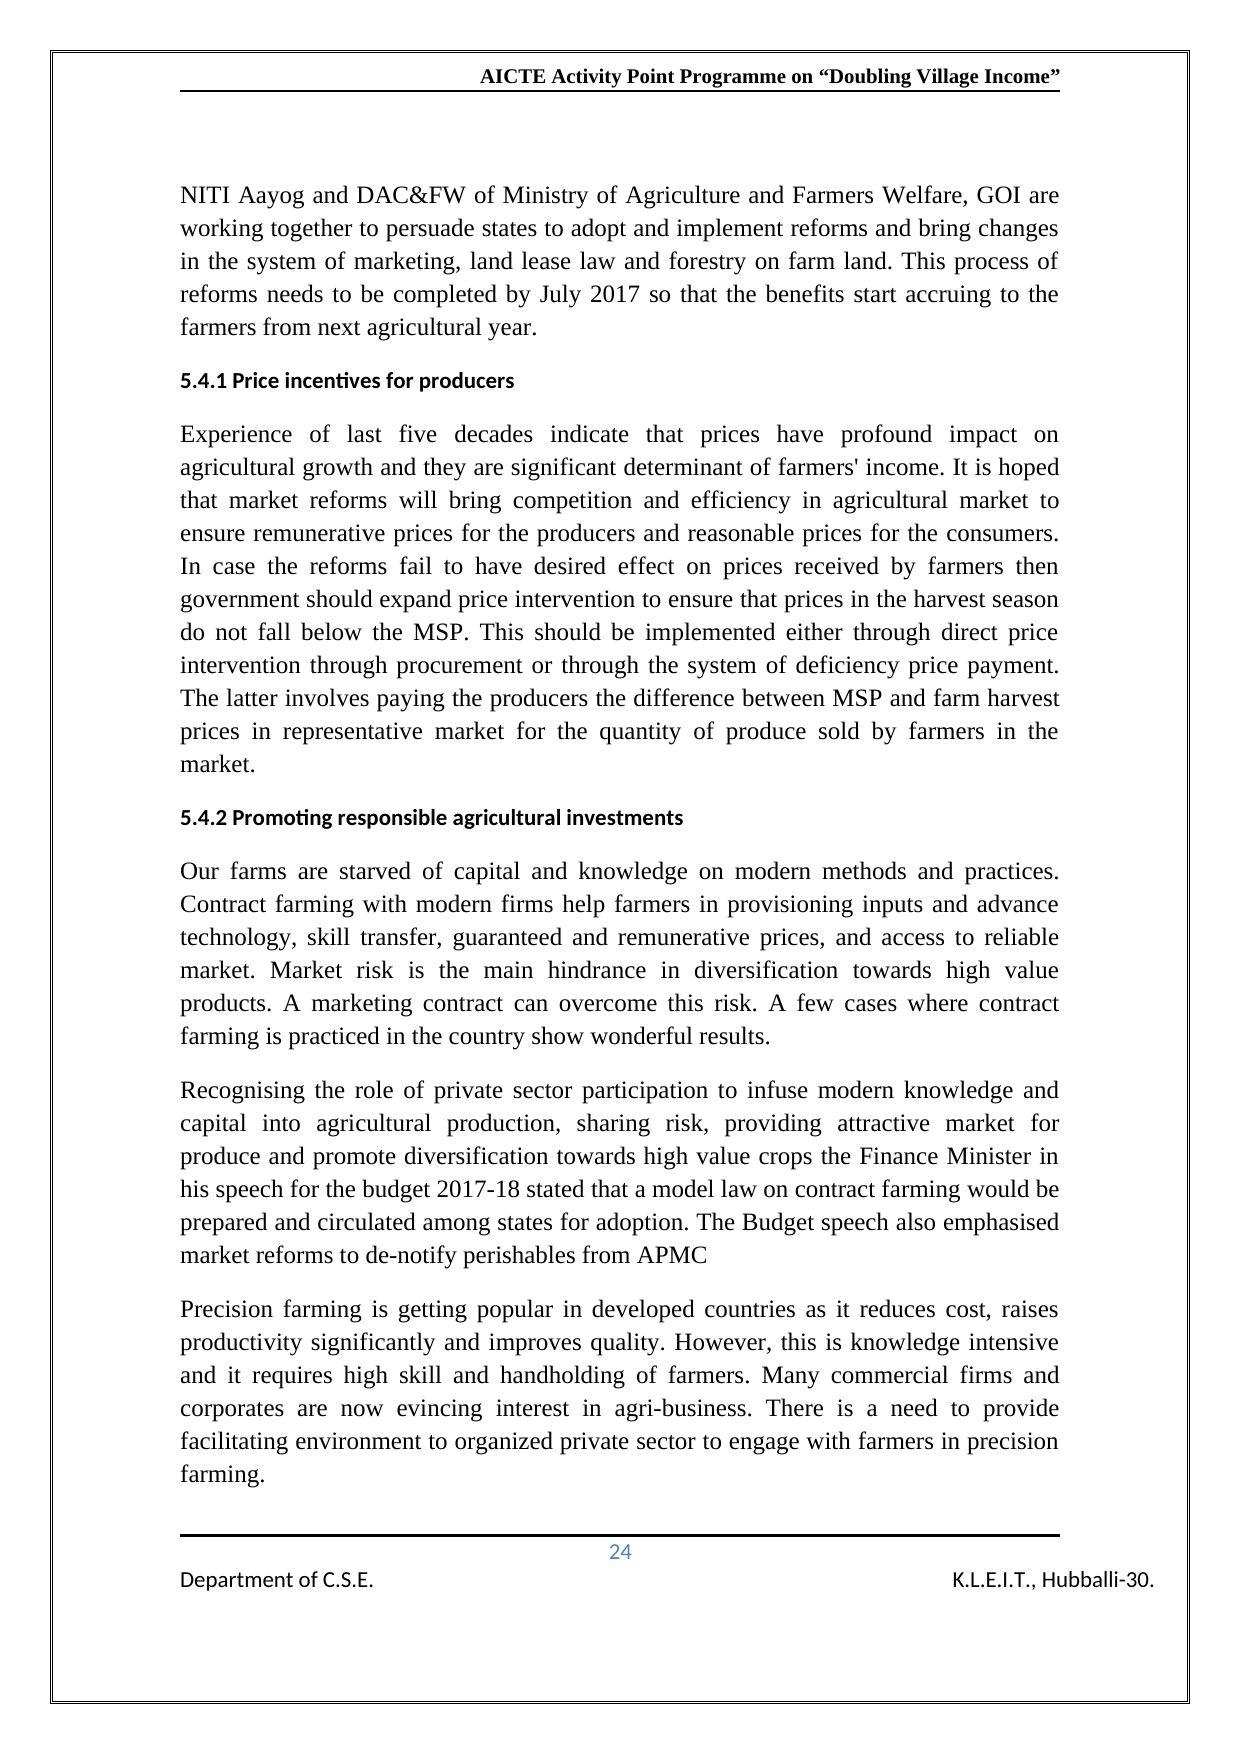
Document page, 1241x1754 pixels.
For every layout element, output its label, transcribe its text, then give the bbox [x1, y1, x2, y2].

text NITI Aayog and DAC&FW of Ministry of Agriculture and Farmers Welfare, GOI are working together to persuade states to adopt and implement reforms and bring changes in the system of marketing, land lease law and forestry on farm land. This process of reforms needs to be completed by July 2017 so that the benefits start accruing to the farmers from next agricultural year. [180, 180, 1060, 341]
text 5.4.1 Price incentives for producers [180, 366, 1060, 394]
text Experience of last five decades indicate that prices have profound impact on agricultural growth and they are significant determinant of farmers' income. It is hoped that market reforms will bring competition and efficiency in agricultural market to ensure remunerative prices for the producers and reasonable prices for the consumers. In case the reforms fail to have desired effect on prices received by farmers then government should expand price intervention to ensure that prices in the harvest season do not fall below the MSP. This should be implemented either through direct price intervention through procurement or through the system of deficiency price payment. The latter involves paying the producers the difference between MSP and farm harvest prices in representative market for the quantity of produce sold by farmers in the market. [180, 419, 1060, 778]
text Precision farming is getting popular in developed countries as it reduces cost, raises productivity significantly and improves quality. However, this is knowledge intensive and it requires high skill and handholding of farmers. Many commercial firms and corporates are now evincing interest in agri-business. There is a need to provide facilitating environment to organized private sector to engage with farmers in precision farming. [180, 1294, 1060, 1488]
text Recognising the role of private sector participation to infuse modern knowledge and capital into agricultural production, sharing risk, providing attractive market for produce and promote diversification towards high value crops the Finance Minister in his speech for the budget 2017-18 stated that a model law on contract farming would be prepared and circulated among states for adoption. The Budget speech also emphasised market reforms to de-notify perishables from APMC [180, 1075, 1060, 1269]
text Our farms are starved of capital and knowledge on modern methods and practices. Contract farming with modern firms help farmers in provisioning inputs and advance technology, skill transfer, guaranteed and remunerative prices, and access to reliable market. Market risk is the main hindrance in diversification towards high value products. A marketing contract can overcome this risk. A few cases where contract farming is practiced in the country show wonderful results. [180, 856, 1060, 1050]
text 5.4.2 Promoting responsible agricultural investments [180, 803, 1060, 831]
